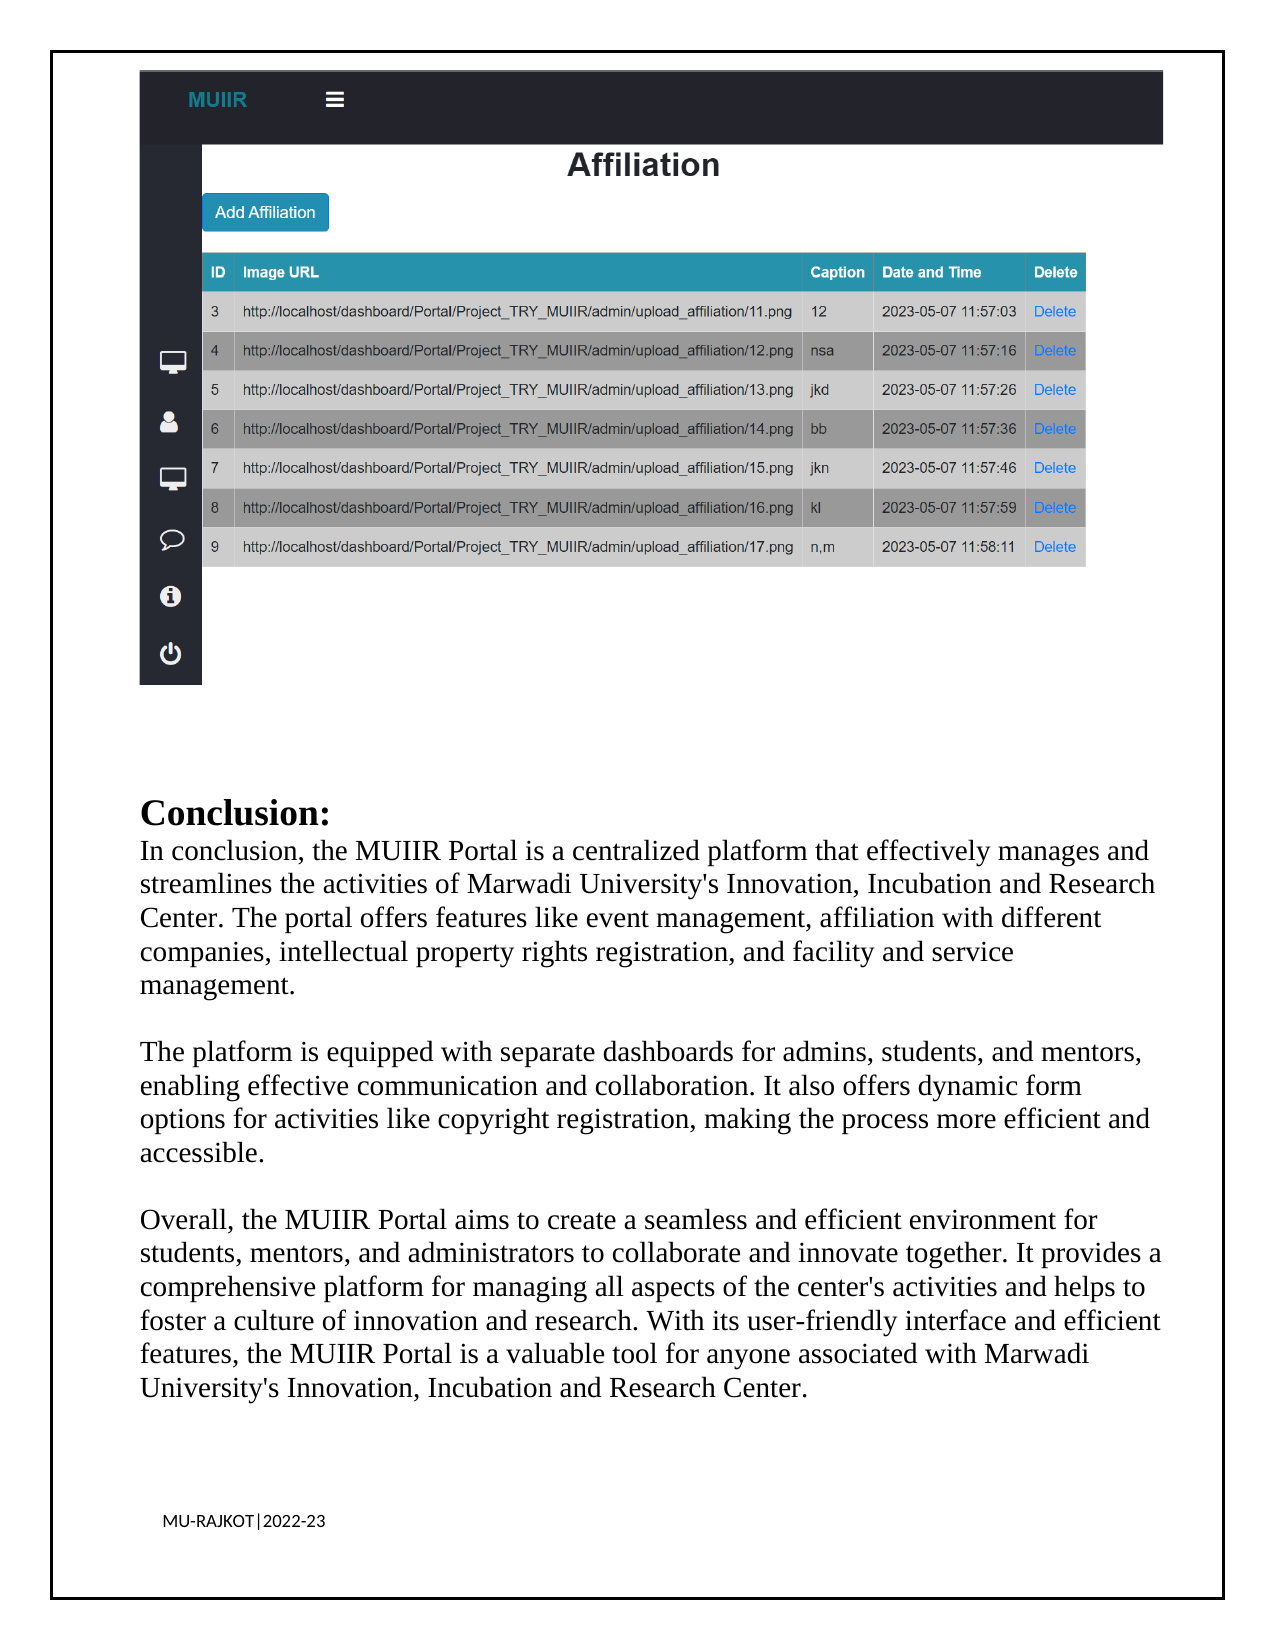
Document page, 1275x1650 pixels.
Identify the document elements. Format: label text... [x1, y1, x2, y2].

text The platform is equipped with separate dashboards for admins, students, and mentors, enabling effective communication and collaboration. It also offers dynamic form options for activities like copyright registration, making the process more efficient and accessible. [139, 1034, 1164, 1168]
picture [139, 70, 1164, 685]
text Overall, the MUIIR Portal aims to create a seamless and efficient environment for students, mentors, and administrators to collaborate and innovate together. It provides a comprehensive platform for managing all aspects of the center's activities and helps to foster a culture of innovation and research. With its user-friendly interface and efficient features, the MUIIR Portal is a valuable tool for anyone associated with Marwadi University's Innovation, Incubation and Research Center. [139, 1202, 1164, 1403]
text Conclusion: [139, 790, 1164, 833]
text In conclusion, the MUIIR Portal is a centralized platform that effectively manages and streamlines the activities of Marwadi University's Innovation, Incubation and Research Center. The portal offers features like event management, affiliation with different companies, intellectual property rights registration, and facility and service management. [139, 833, 1164, 1001]
